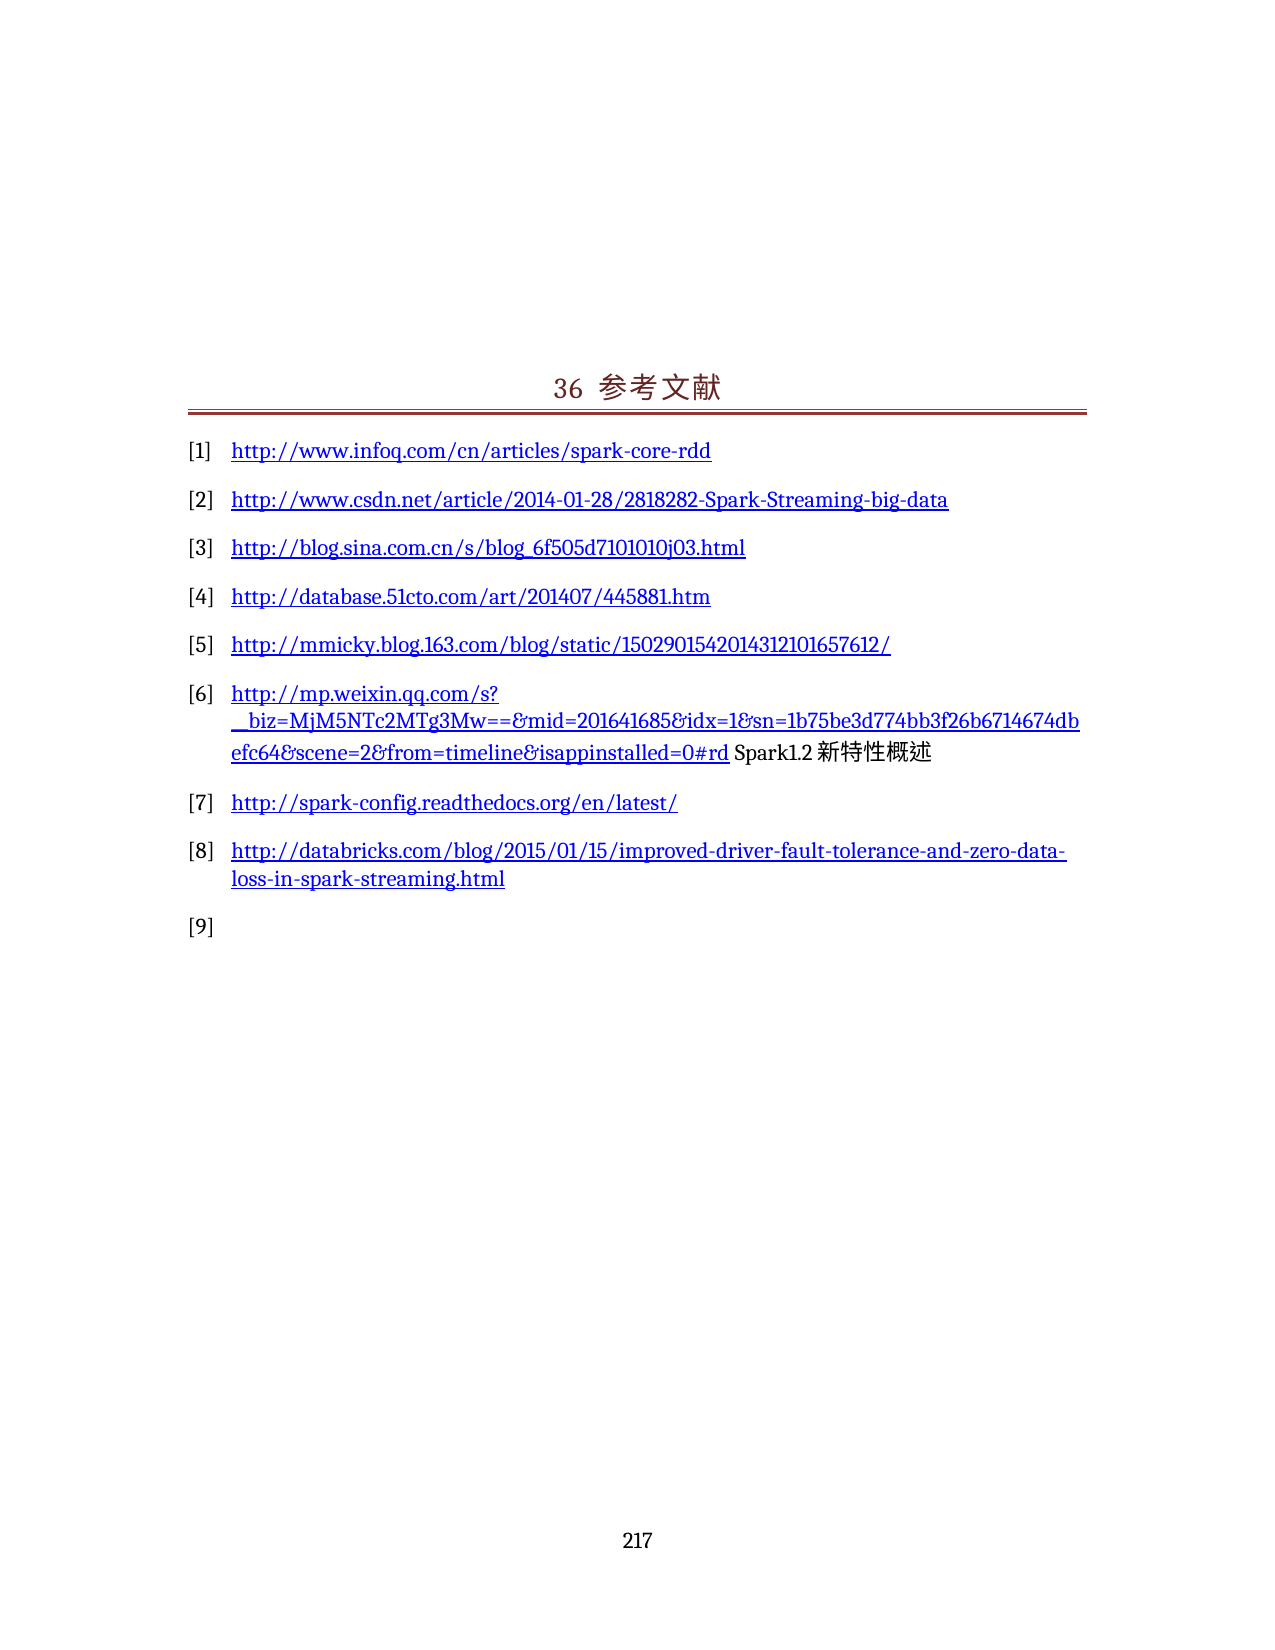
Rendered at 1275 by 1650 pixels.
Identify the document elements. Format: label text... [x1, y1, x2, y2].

list http://databricks.com/blog/2015/01/15/improved-driver-fault-tolerance-and-zero-data-loss-in-spark-streaming.html [187, 838, 1087, 892]
subtitle 参考文献 [187, 364, 1087, 415]
list http://mp.weixin.qq.com/s?__biz=MjM5NTc2MTg3Mw==&mid=201641685&idx=1&sn=1b75be3d774bb3f26b6714674dbefc64&scene=2&from=timeline&isappinstalled=0#rd Spark1.2新特性概述 [187, 680, 1087, 767]
list http://www.csdn.net/article/2014-01-28/2818282-Spark-Streaming-big-data [187, 487, 1087, 513]
list http://www.infoq.com/cn/articles/spark-core-rdd [187, 438, 1087, 464]
list http://database.51cto.com/art/201407/445881.htm [187, 583, 1087, 610]
list http://mmicky.blog.163.com/blog/static/1502901542014312101657612/ [187, 632, 1087, 658]
list http://blog.sina.com.cn/s/blog_6f505d7101010j03.html [187, 535, 1087, 561]
list http://spark-config.readthedocs.org/en/latest/ [187, 789, 1087, 816]
